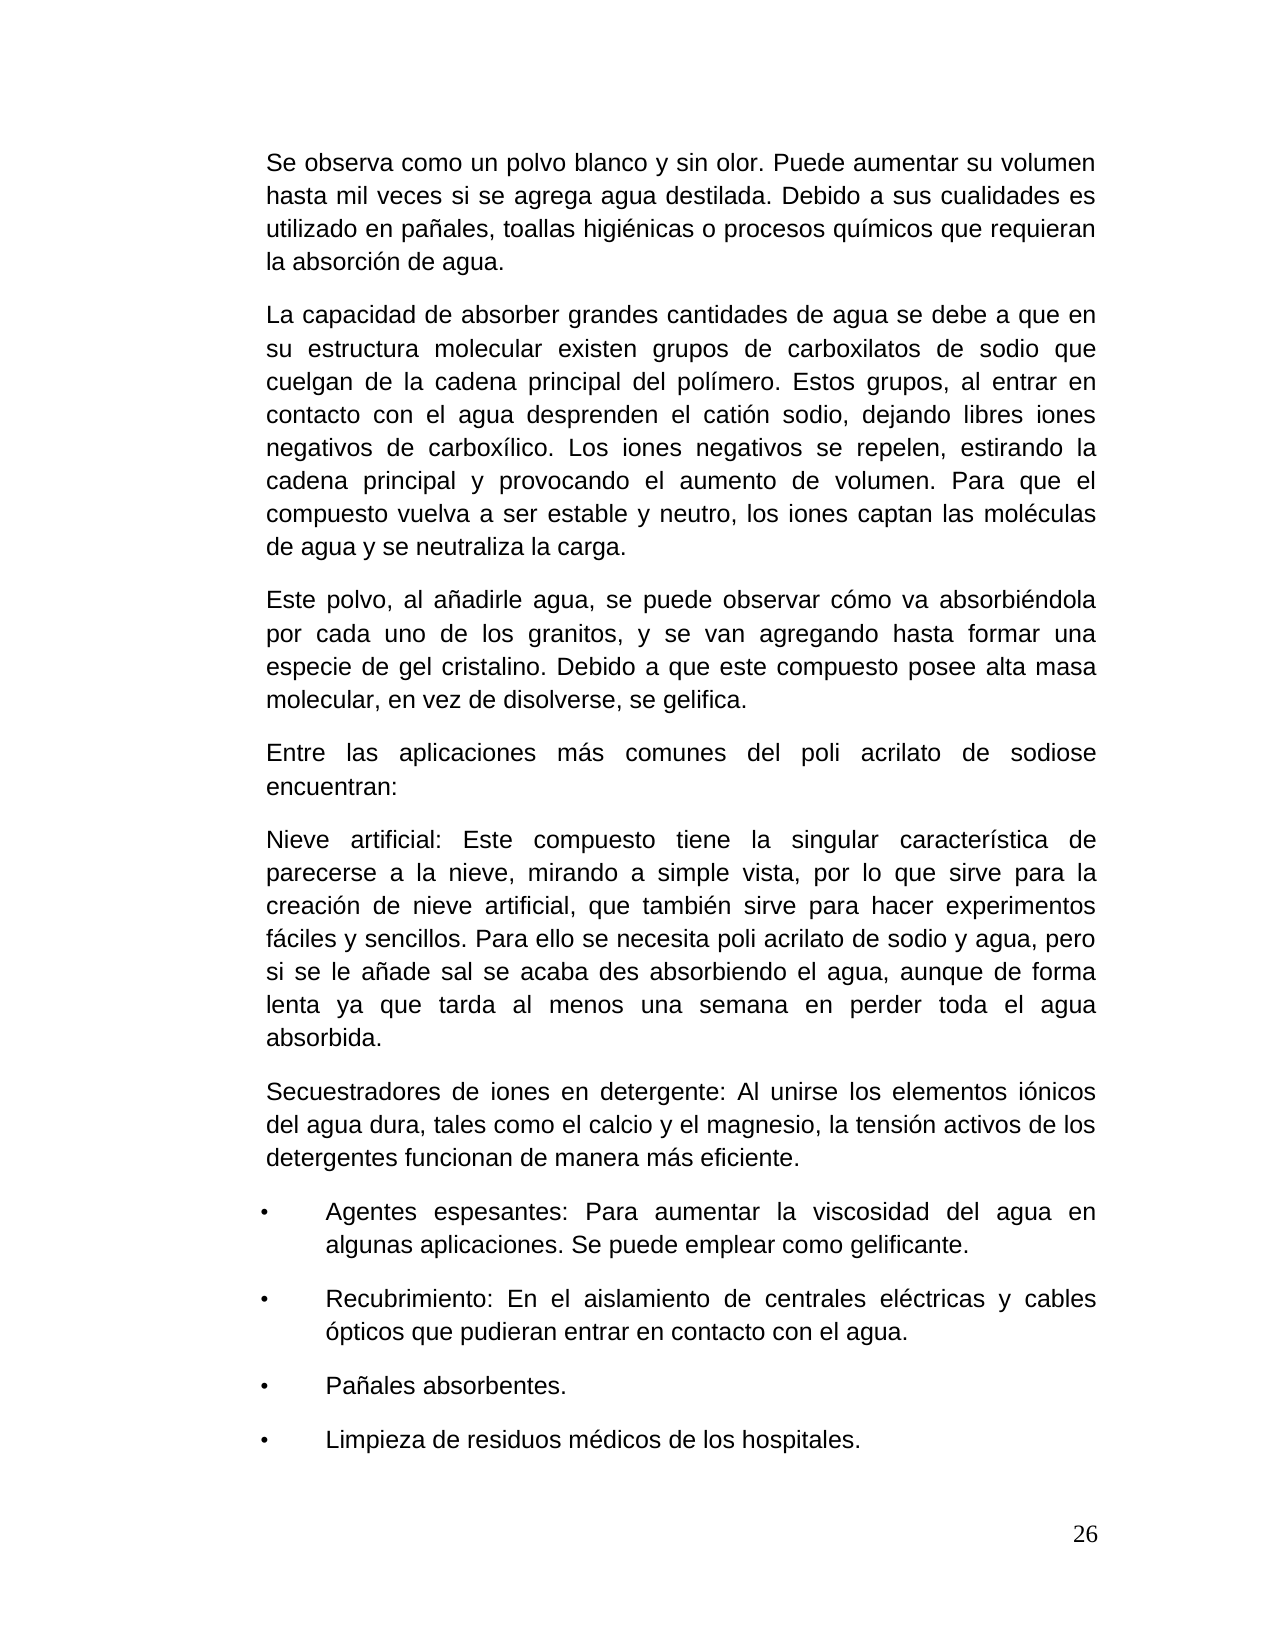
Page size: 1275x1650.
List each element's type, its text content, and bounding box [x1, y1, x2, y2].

text Entre las aplicaciones más comunes del poli acrilato de sodiose encuentran: [266, 738, 1098, 800]
list Limpieza de residuos médicos de los hospitales. [260, 1425, 1098, 1454]
text Este polvo, al añadirle agua, se puede observar cómo va absorbiéndola por cada uno de los granitos, y se van agregando hasta formar una especie de gel cristalino. Debido a que este compuesto posee alta masa molecular, en vez de disolverse, se gelifica. [266, 586, 1098, 713]
list Recubrimiento: En el aislamiento de centrales eléctricas y cables ópticos que pudieran entrar en contacto con el agua. [260, 1284, 1098, 1346]
text Nieve artificial: Este compuesto tiene la singular característica de parecerse a la nieve, mirando a simple vista, por lo que sirve para la creación de nieve artificial, que también sirve para hacer experimentos fáciles y sencillos. Para ello se necesita poli acrilato de sodio y agua, pero si se le añade sal se acaba des absorbiendo el agua, aunque de forma lenta ya que tarda al menos una semana en perder toda el agua absorbida. [266, 825, 1098, 1052]
list Pañales absorbentes. [260, 1371, 1098, 1400]
text Secuestradores de iones en detergente: Al unirse los elementos iónicos del agua dura, tales como el calcio y el magnesio, la tensión activos de los detergentes funcionan de manera más eficiente. [266, 1077, 1098, 1172]
list Agentes espesantes: Para aumentar la viscosidad del agua en algunas aplicaciones. Se puede emplear como gelificante. [260, 1197, 1098, 1259]
text La capacidad de absorber grandes cantidades de agua se debe a que en su estructura molecular existen grupos de carboxilatos de sodio que cuelgan de la cadena principal del polímero. Estos grupos, al entrar en contacto con el agua desprenden el catión sodio, dejando libres iones negativos de carboxílico. Los iones negativos se repelen, estirando la cadena principal y provocando el aumento de volumen. Para que el compuesto vuelva a ser estable y neutro, los iones captan las moléculas de agua y se neutraliza la carga. [266, 301, 1098, 560]
text Se observa como un polvo blanco y sin olor. Puede aumentar su volumen hasta mil veces si se agrega agua destilada. Debido a sus cualidades es utilizado en pañales, toallas higiénicas o procesos químicos que requieran la absorción de agua. [266, 148, 1098, 275]
